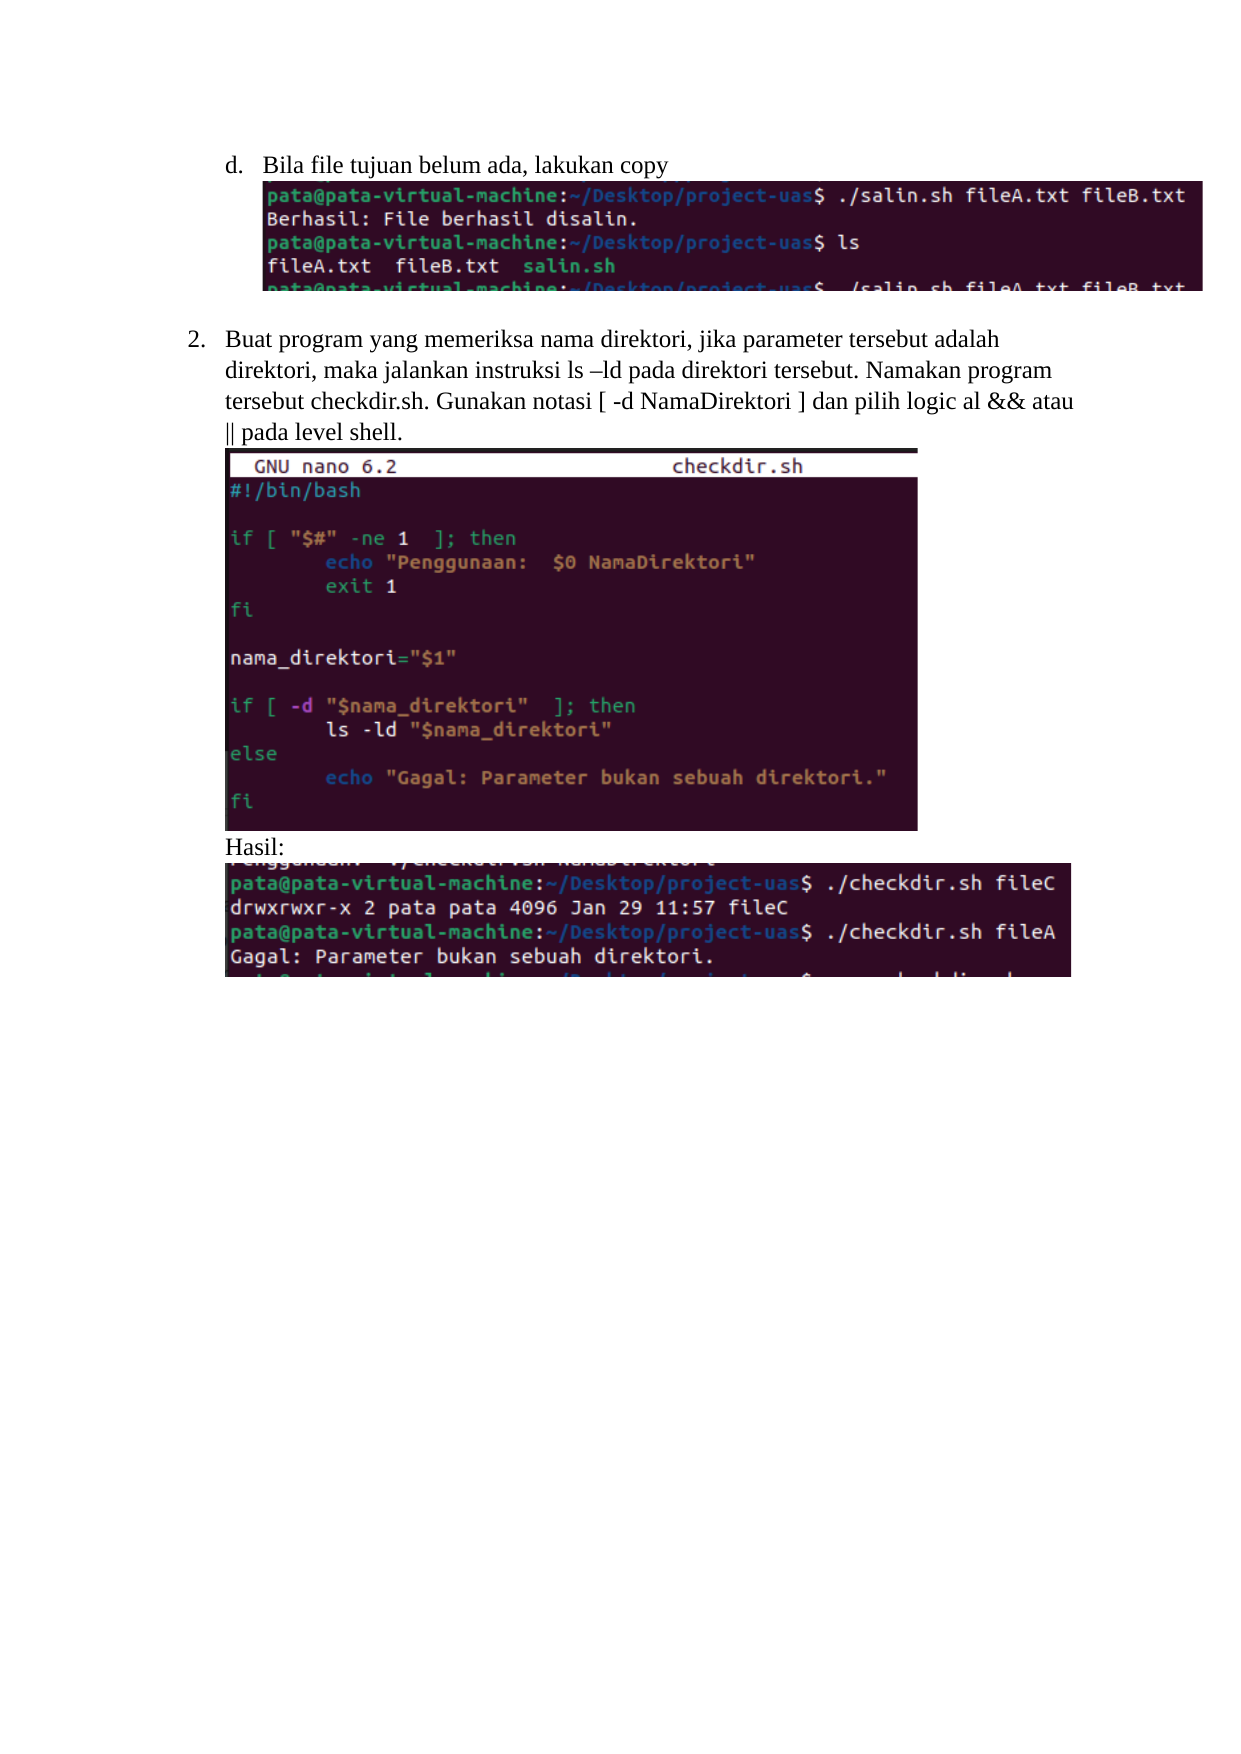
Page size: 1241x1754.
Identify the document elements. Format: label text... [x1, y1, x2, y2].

picture [225, 863, 1072, 977]
picture [262, 181, 1203, 291]
picture [225, 448, 918, 831]
list Buat program yang memeriksa nama direktori, jika parameter tersebut adalah direktori, maka jalankan instruksi ls –ld pada direktori tersebut. Namakan program tersebut checkdir.sh. Gunakan notasi [ -d NamaDirektori ] dan pilih logic al && atau || pada level shell. [187, 324, 1090, 446]
list Hasil: [225, 832, 1090, 861]
